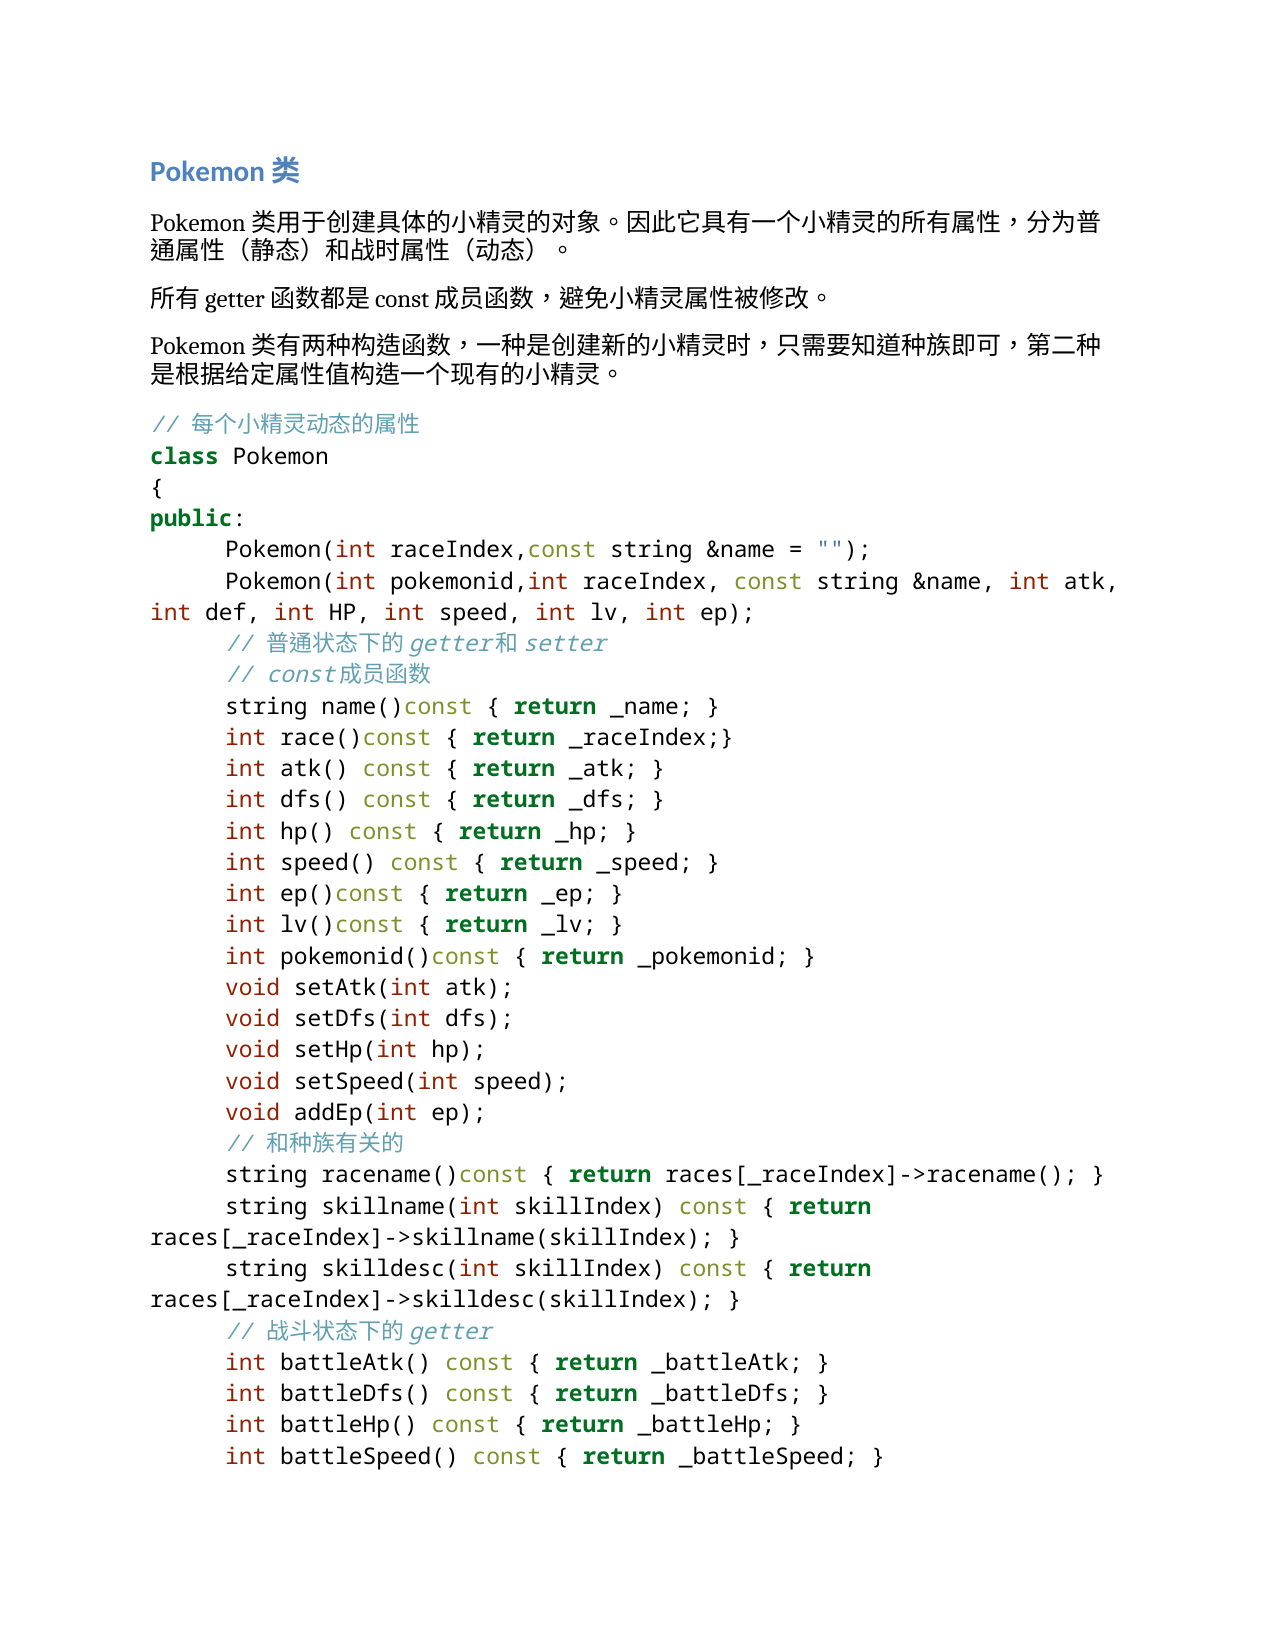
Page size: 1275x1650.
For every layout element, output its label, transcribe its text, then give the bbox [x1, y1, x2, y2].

text Pokemon类有两种构造函数，一种是创建新的小精灵时，只需要知道种族即可，第二种是根据给定属性值构造一个现有的小精灵。 [150, 332, 1125, 390]
text Pokemon类用于创建具体的小精灵的对象。因此它具有一个小精灵的所有属性，分为普通属性（静态）和战时属性（动态）。 [150, 208, 1125, 266]
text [150, 408, 1125, 1471]
text 所有getter函数都是const成员函数，避免小精灵属性被修改。 [150, 285, 1125, 313]
subtitle Pokemon类 [150, 150, 1125, 190]
